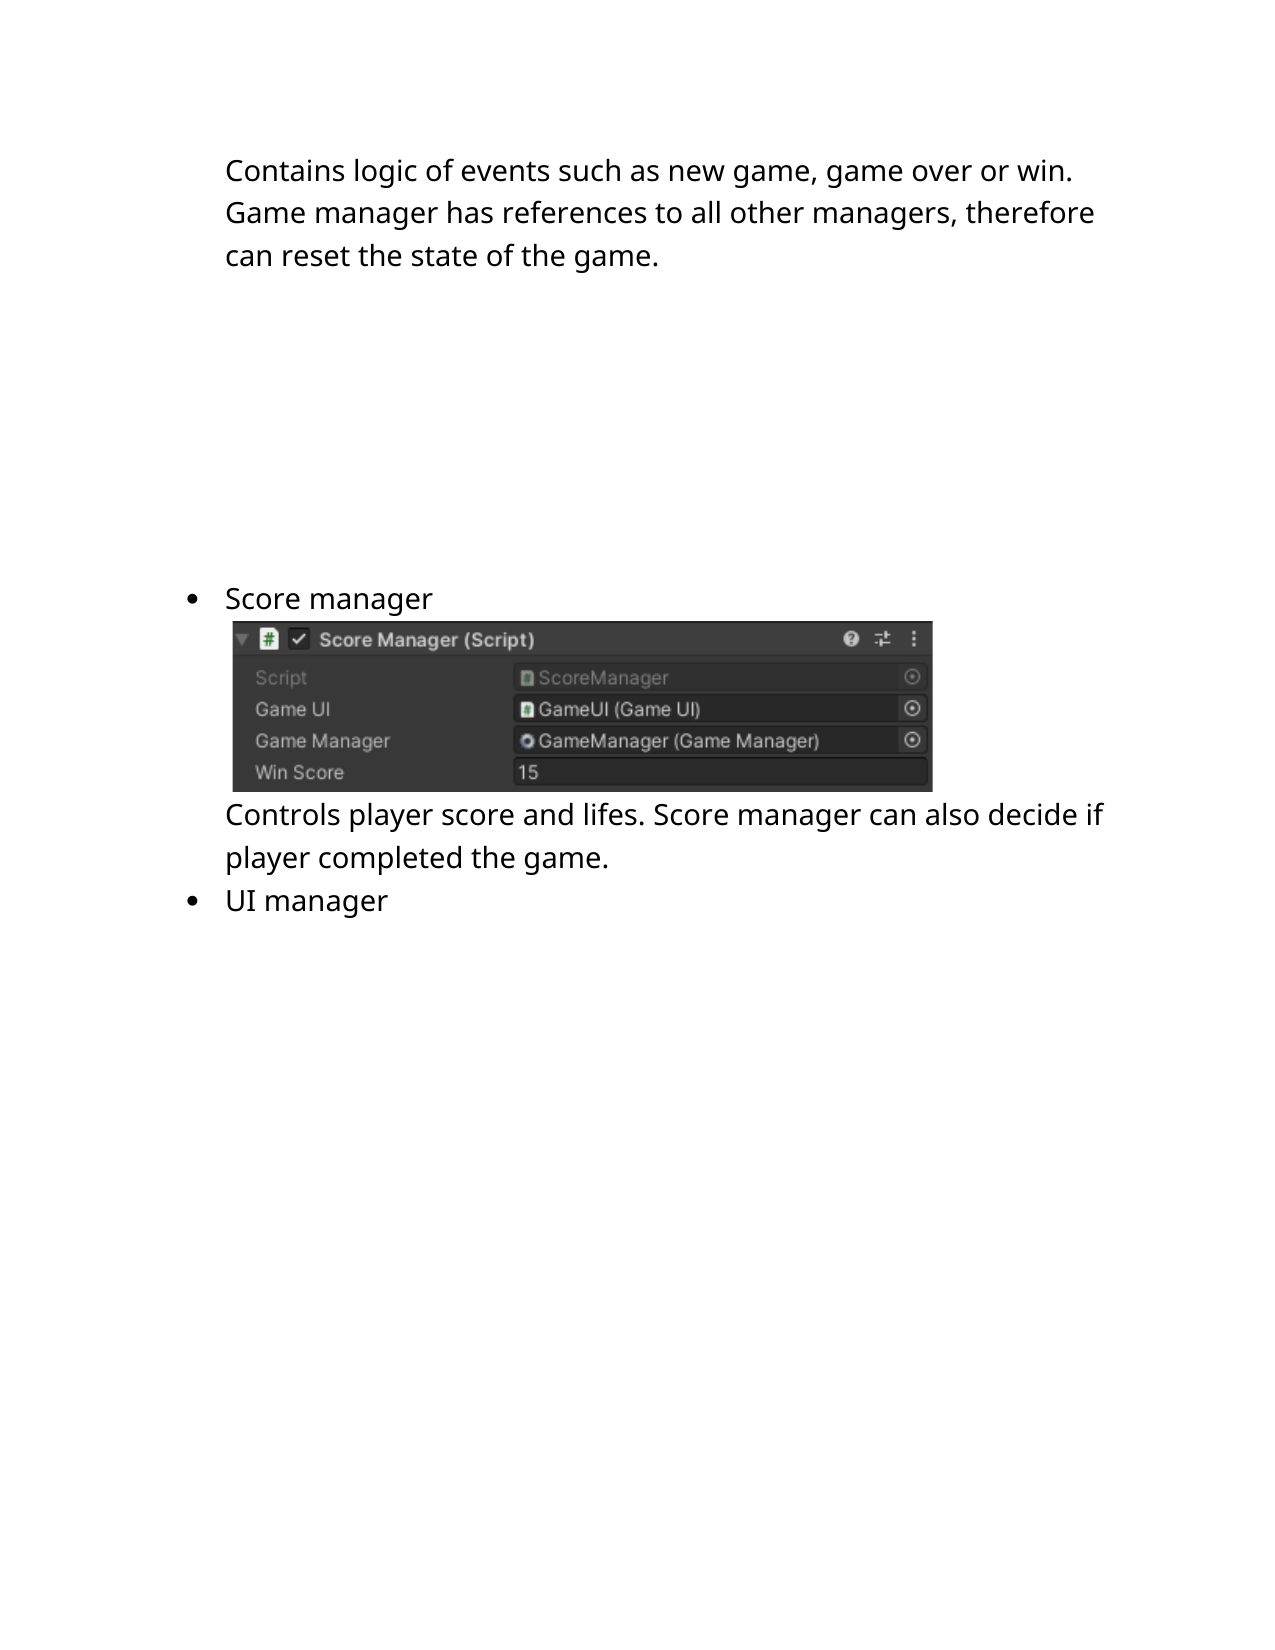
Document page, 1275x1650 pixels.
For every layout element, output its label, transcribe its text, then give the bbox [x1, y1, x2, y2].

picture [232, 621, 933, 792]
list Contains logic of events such as new game, game over or win. Game manager has references to all other managers, therefore can reset the state of the game. [225, 150, 1125, 275]
list Controls player score and lifes. Score manager can also decide if player completed the game. [225, 794, 1125, 877]
list UI manager [187, 880, 1125, 920]
list Score manager [187, 578, 1125, 618]
